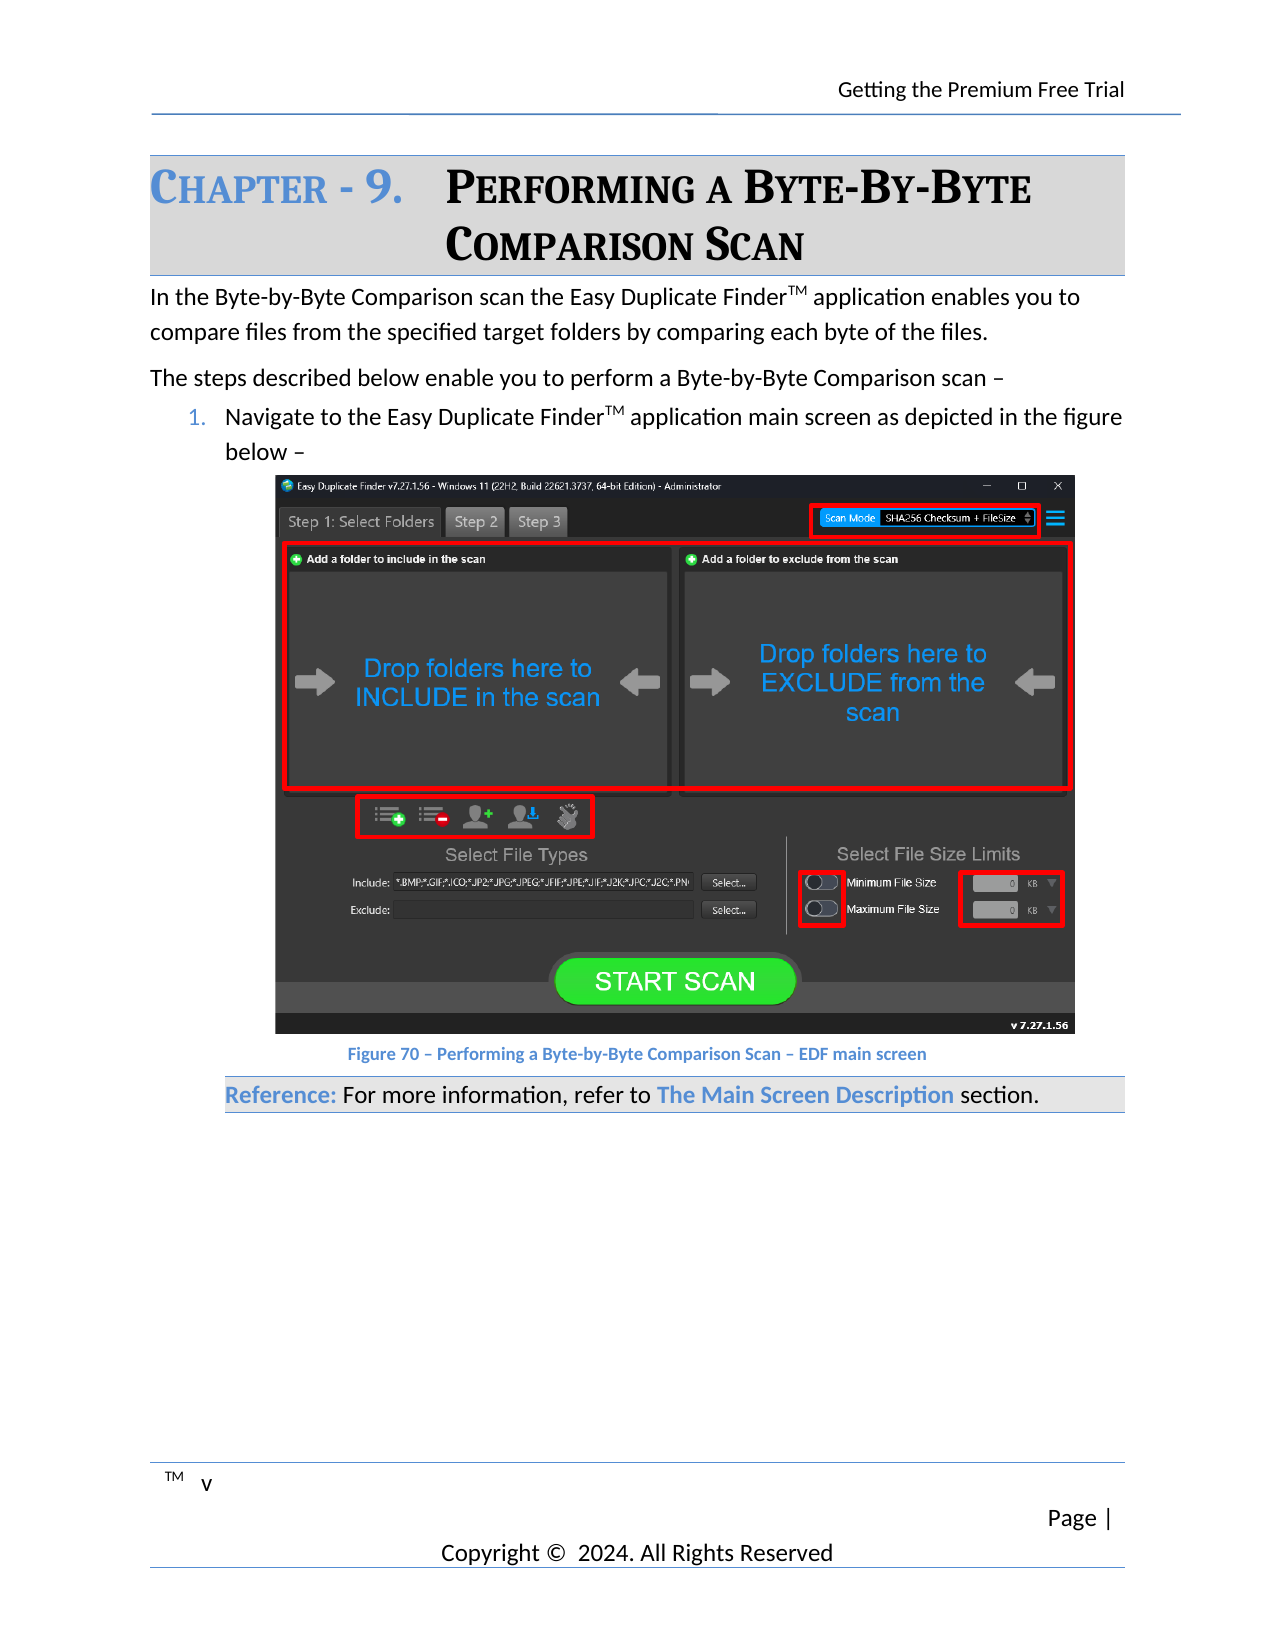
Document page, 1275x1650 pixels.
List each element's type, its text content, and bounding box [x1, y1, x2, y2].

picture [275, 475, 1075, 1034]
text The steps described below enable you to perform a Byte-by-Byte Comparison scan – [150, 362, 1125, 392]
text Figure 70 – Performing a Byte-by-Byte Comparison Scan – EDF main screen [150, 1042, 1125, 1065]
subtitle Performing a Byte-By-Byte Comparison Scan [150, 156, 1125, 275]
list Navigate to the Easy Duplicate FinderTM application main screen as depicted in the figure below – [187, 401, 1125, 466]
text Reference: For more information, refer to The Main Screen Description section. [225, 1077, 1125, 1112]
text In the Byte-by-Byte Comparison scan the Easy Duplicate FinderTM application enables you to compare files from the specified target folders by comparing each byte of the files. [150, 281, 1125, 346]
